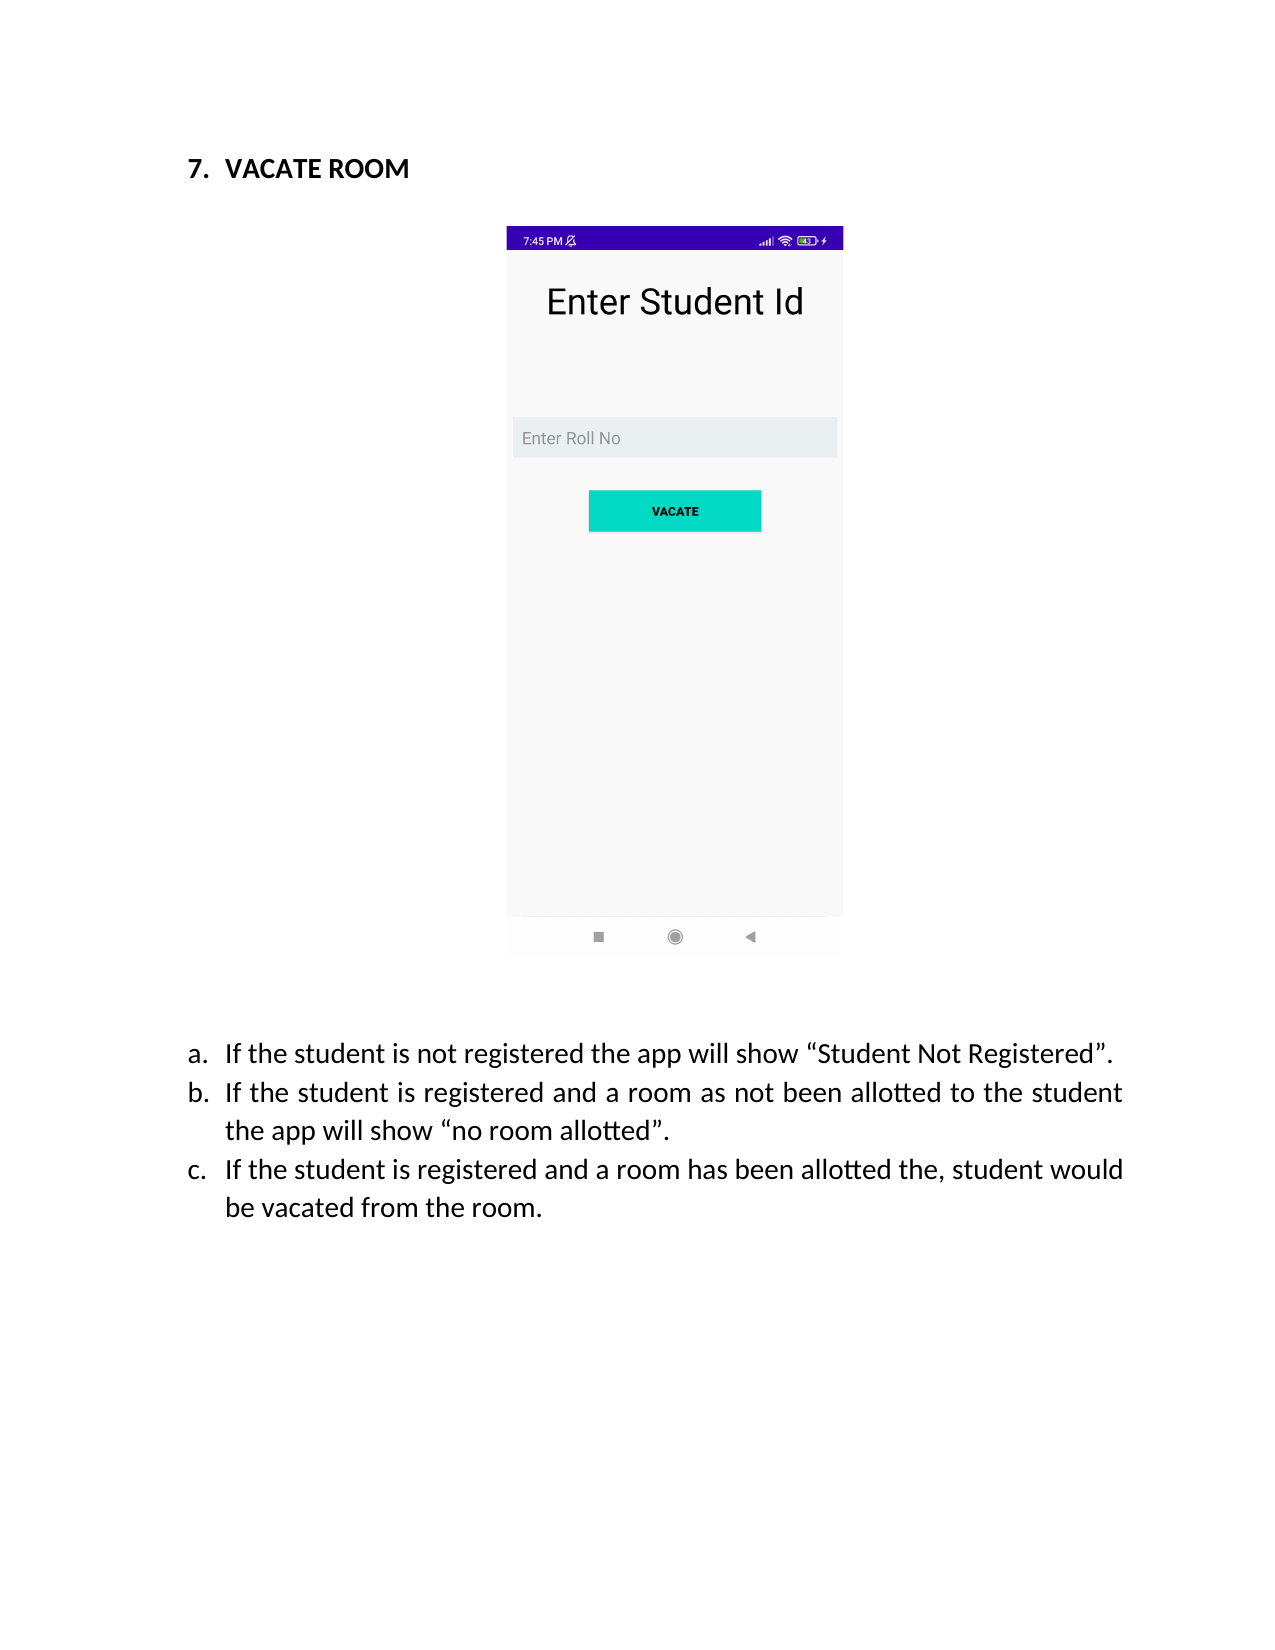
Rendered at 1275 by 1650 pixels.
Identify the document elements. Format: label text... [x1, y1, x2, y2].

list If the student is registered and a room as not been allotted to the student the app will show “no room allotted”. [187, 1074, 1125, 1148]
picture [506, 226, 844, 957]
list If the student is not registered the app will show “Student Not Registered”. [187, 1036, 1125, 1071]
list If the student is registered and a room has been allotted the, student would be vacated from the room. [187, 1151, 1125, 1225]
list VACATE ROOM [187, 150, 1125, 186]
